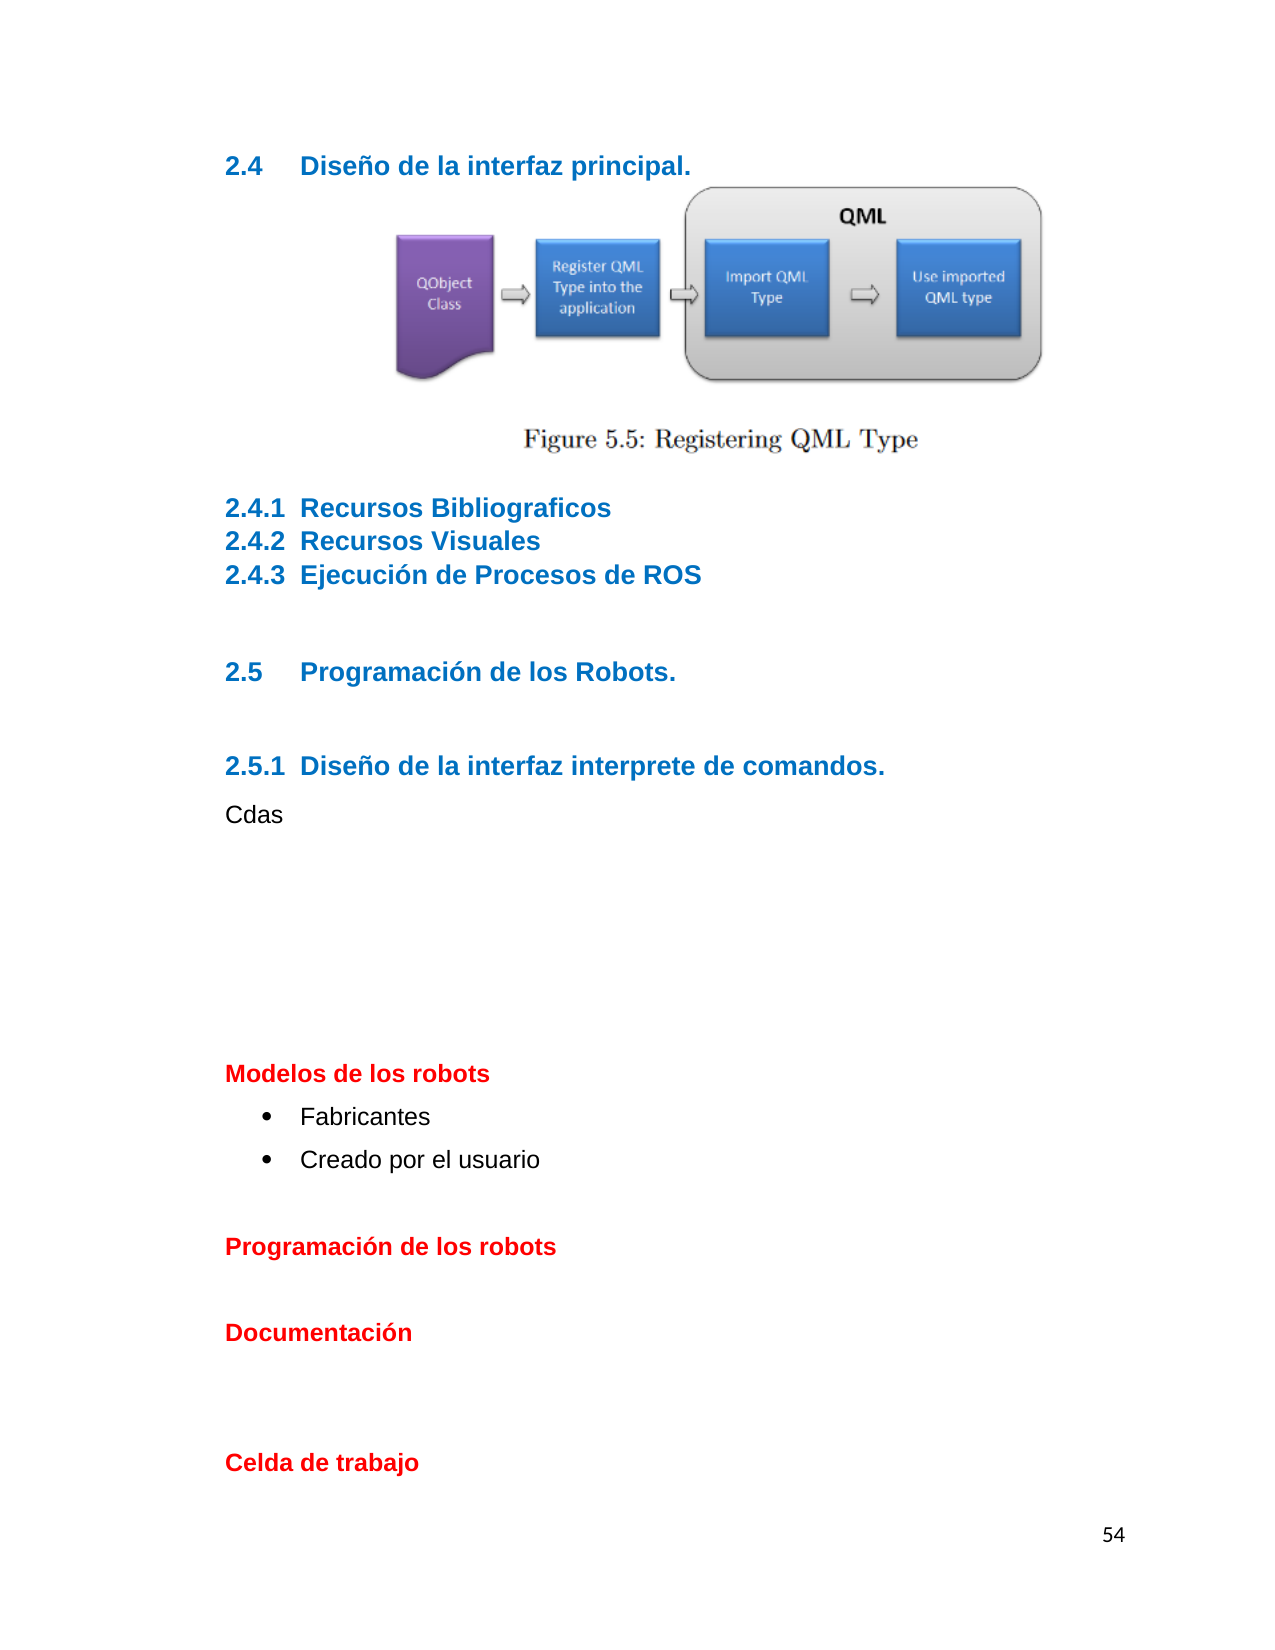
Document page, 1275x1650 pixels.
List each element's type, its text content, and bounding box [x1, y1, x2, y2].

list Diseño de la interfaz interprete de comandos. [225, 750, 1125, 781]
list Recursos Visuales [225, 525, 1125, 557]
list Creado por el usuario [262, 1146, 1125, 1174]
text Cdas [225, 800, 1125, 829]
list Ejecución de Procesos de ROS [225, 559, 1125, 590]
text Modelos de los robots [225, 1059, 1125, 1088]
text Programación de los robots [225, 1232, 1125, 1261]
text Celda de trabajo [225, 1447, 1125, 1476]
list Programación de los Robots. [225, 656, 1125, 688]
list Diseño de la interfaz principal. [225, 150, 1125, 181]
list Recursos Bibliograficos [225, 492, 1125, 523]
list Fabricantes [262, 1102, 1125, 1131]
text Documentación [225, 1318, 1125, 1347]
picture [365, 183, 1060, 456]
